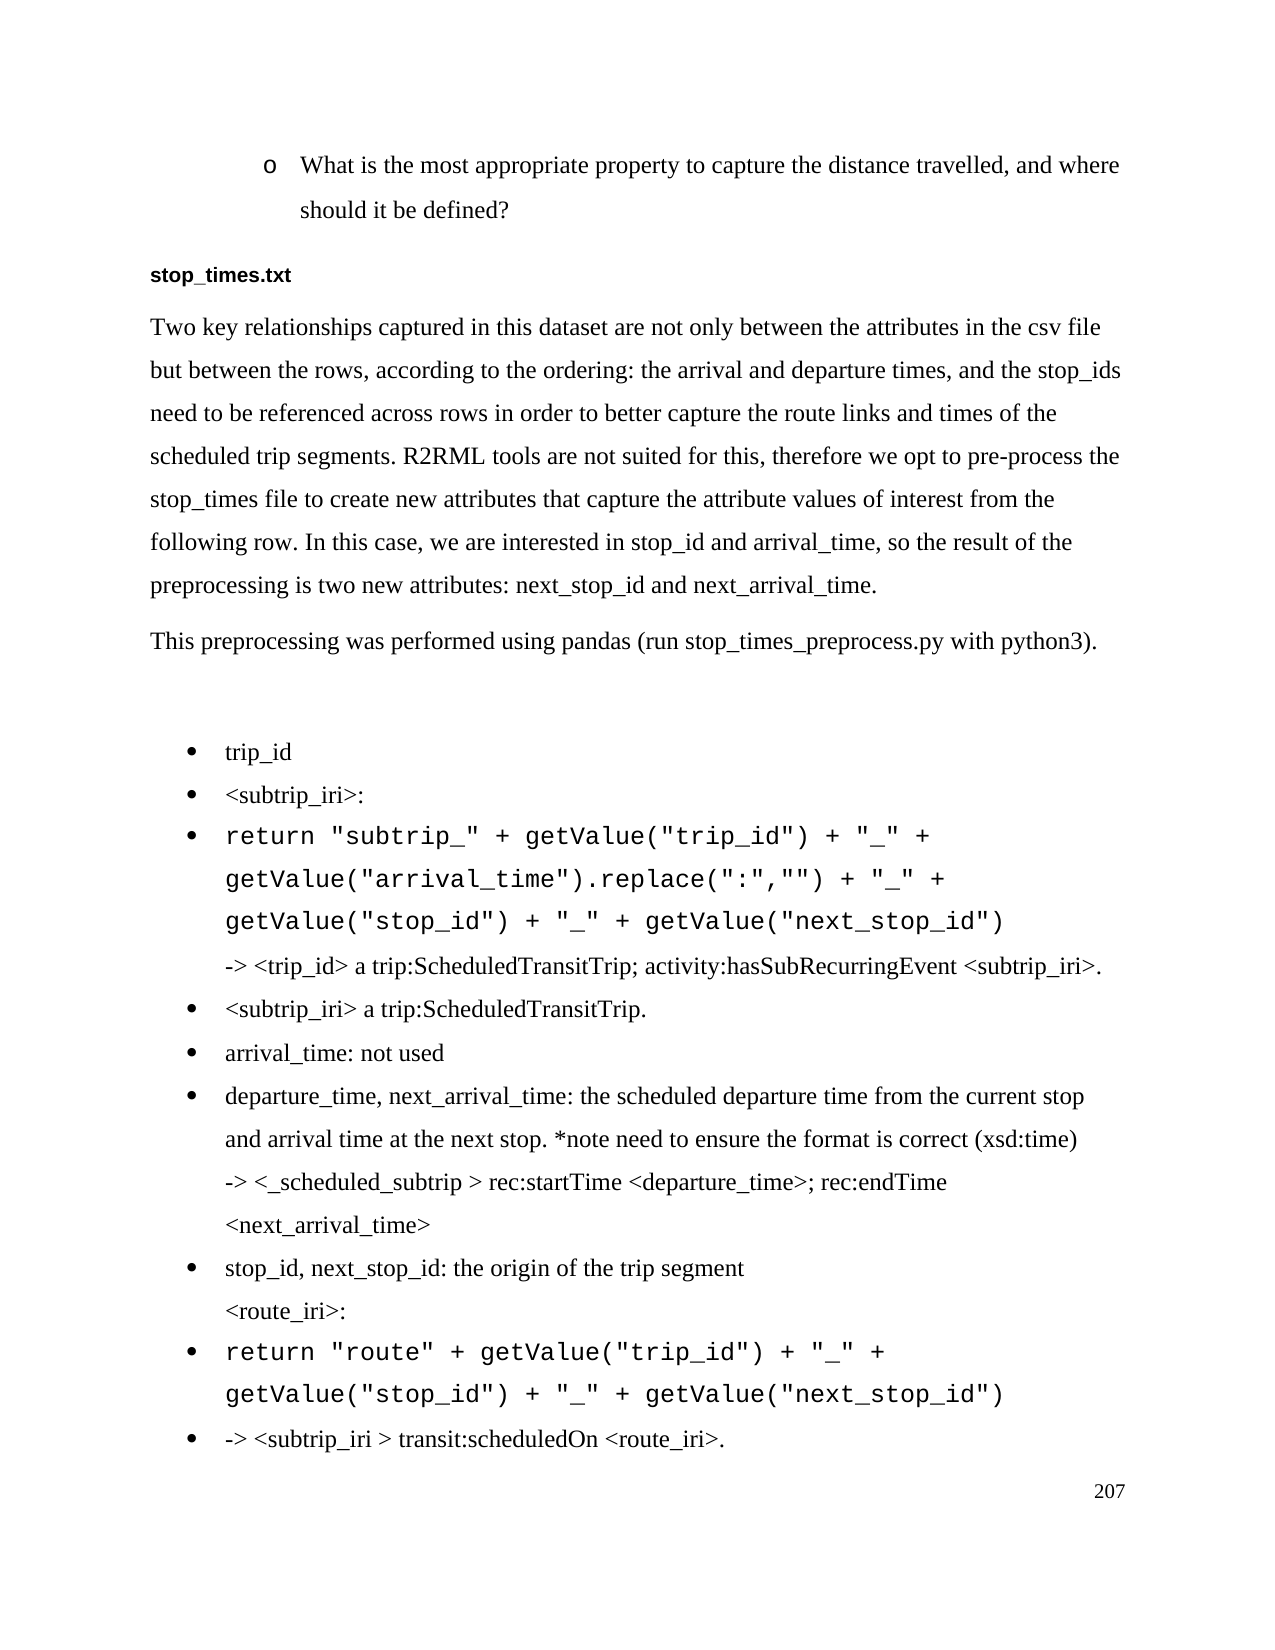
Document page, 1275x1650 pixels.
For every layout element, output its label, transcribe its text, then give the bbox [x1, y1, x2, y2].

list -> <subtrip_iri > transit:scheduledOn <route_iri>. [187, 1424, 1125, 1453]
list departure_time, next_arrival_time: the scheduled departure time from the current stop and arrival time at the next stop. *note need to ensure the format is correct (xsd:time) -> <_scheduled_subtrip > rec:startTime <departure_time>; rec:endTime <next_arrival_time> [187, 1081, 1125, 1239]
subtitle stop_times.txt [150, 263, 1125, 287]
text This preprocessing was performed using pandas (run stop_times_preprocess.py with python3). [150, 626, 1125, 655]
list stop_id, next_stop_id: the origin of the trip segment <route_iri>: [187, 1253, 1125, 1325]
list What is the most appropriate property to capture the distance travelled, and where should it be defined? [262, 150, 1125, 224]
list return "route" + getValue("trip_id") + "_" + getValue("stop_id") + "_" + getValue("next_stop_id") [187, 1339, 1125, 1410]
list <subtrip_iri>: [187, 781, 1125, 809]
list return "subtrip_" + getValue("trip_id") + "_" + getValue("arrival_time").replace(":","") + "_" + getValue("stop_id") + "_" + getValue("next_stop_id") -> <trip_id> a trip:ScheduledTransitTrip; activity:hasSubRecurringEvent <subtrip_iri>. [187, 824, 1125, 980]
list trip_id [187, 737, 1125, 766]
list <subtrip_iri> a trip:ScheduledTransitTrip. [187, 994, 1125, 1023]
text Two key relationships captured in this dataset are not only between the attributes in the csv file but between the rows, according to the ordering: the arrival and departure times, and the stop_ids need to be referenced across rows in order to better capture the route links and times of the scheduled trip segments. R2RML tools are not suited for this, therefore we opt to pre-process the stop_times file to create new attributes that capture the attribute values of interest from the following row. In this case, we are interested in stop_id and arrival_time, so the result of the preprocessing is two new attributes: next_stop_id and next_arrival_time. [150, 312, 1125, 599]
list arrival_time: not used [187, 1038, 1125, 1066]
